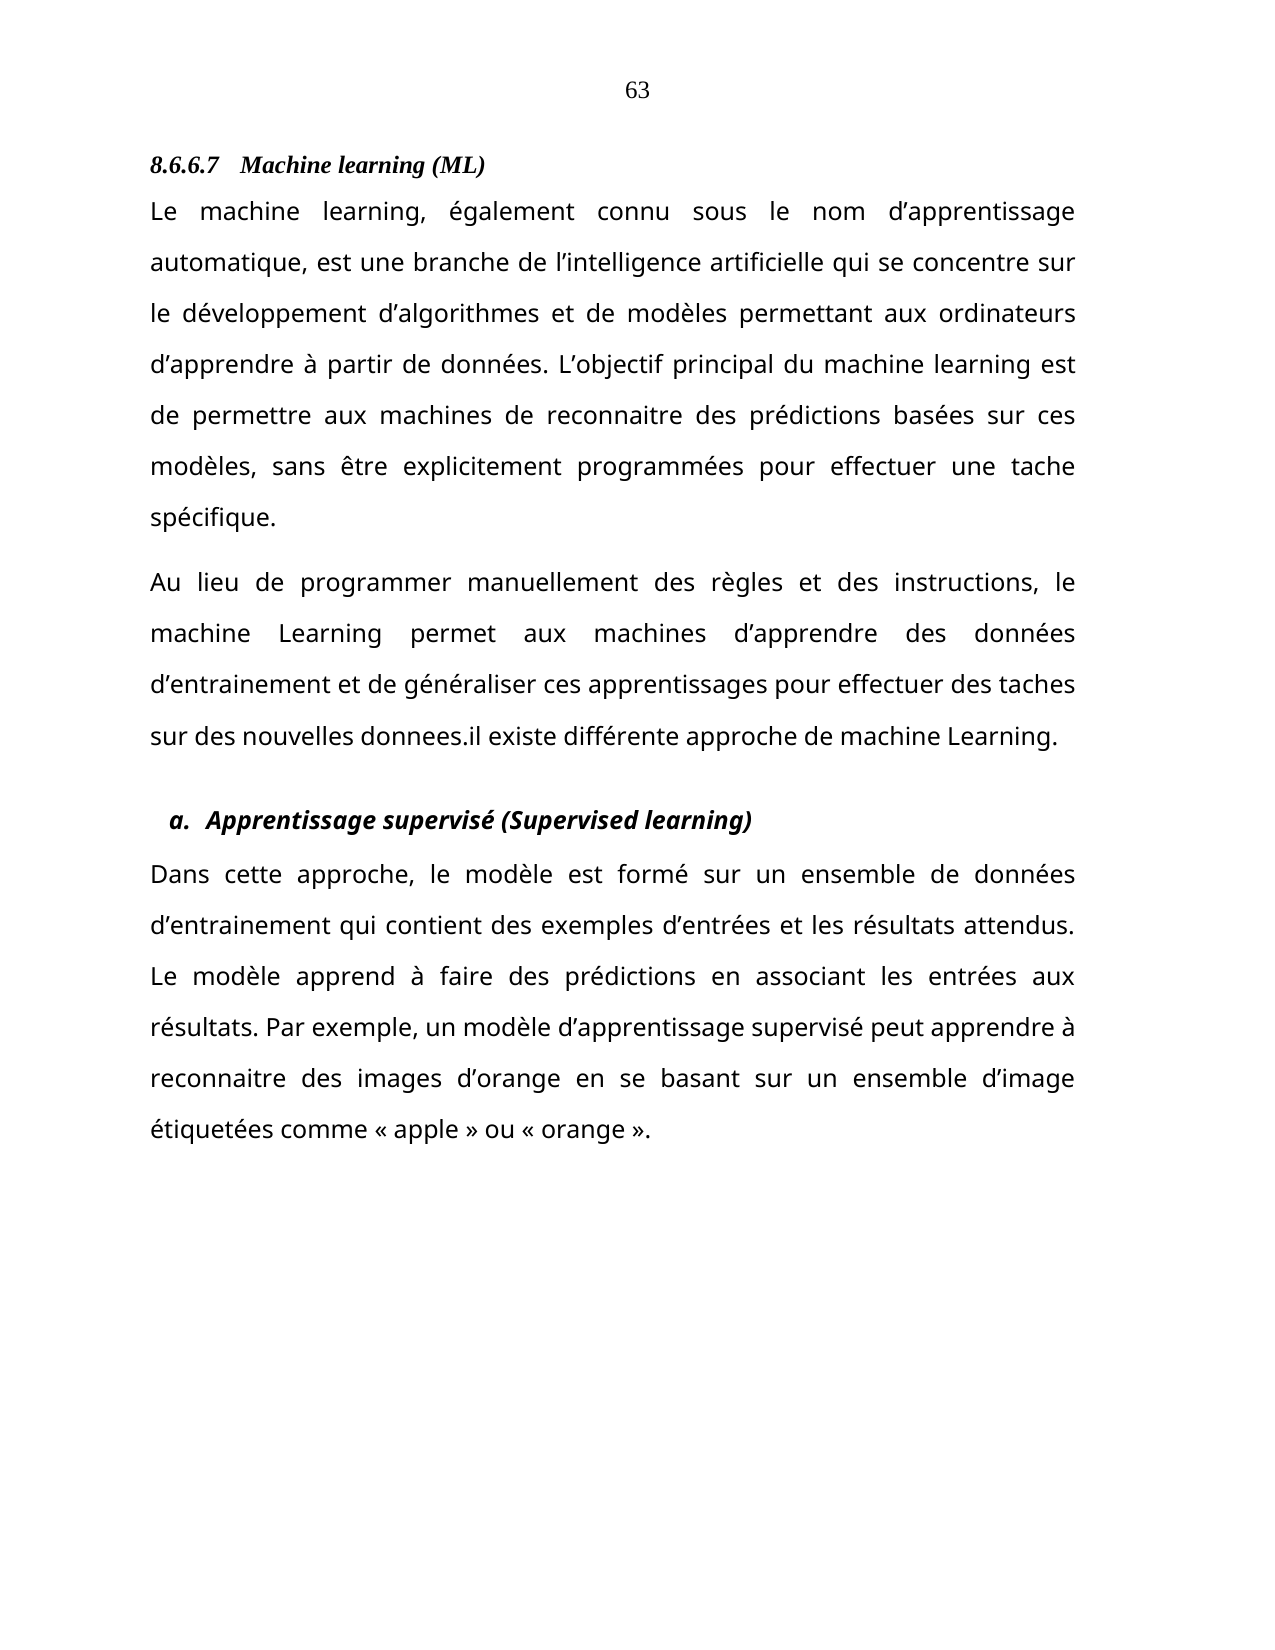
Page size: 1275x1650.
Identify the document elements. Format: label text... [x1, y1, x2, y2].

subtitle Apprentissage supervisé (Supervised learning) [169, 803, 1125, 837]
text Le machine learning, également connu sous le nom d’apprentissage automatique, est une branche de l’intelligence artificielle qui se concentre sur le développement d’algorithmes et de modèles permettant aux ordinateurs d’apprendre à partir de données. L’objectif principal du machine learning est de permettre aux machines de reconnaitre des prédictions basées sur ces modèles, sans être explicitement programmées pour effectuer une tache spécifique. [150, 193, 1077, 533]
text Au lieu de programmer manuellement des règles et des instructions, le machine Learning permet aux machines d’apprendre des données d’entrainement et de généraliser ces apprentissages pour effectuer des taches sur des nouvelles donnees.il existe différente approche de machine Learning. [150, 565, 1076, 752]
subtitle Machine learning (ML) [150, 150, 1125, 179]
text Dans cette approche, le modèle est formé sur un ensemble de données d’entrainement qui contient des exemples d’entrées et les résultats attendus. Le modèle apprend à faire des prédictions en associant les entrées aux résultats. Par exemple, un modèle d’apprentissage supervisé peut apprendre à reconnaitre des images d’orange en se basant sur un ensemble d’image étiquetées comme « apple » ou « orange ». [150, 856, 1077, 1146]
